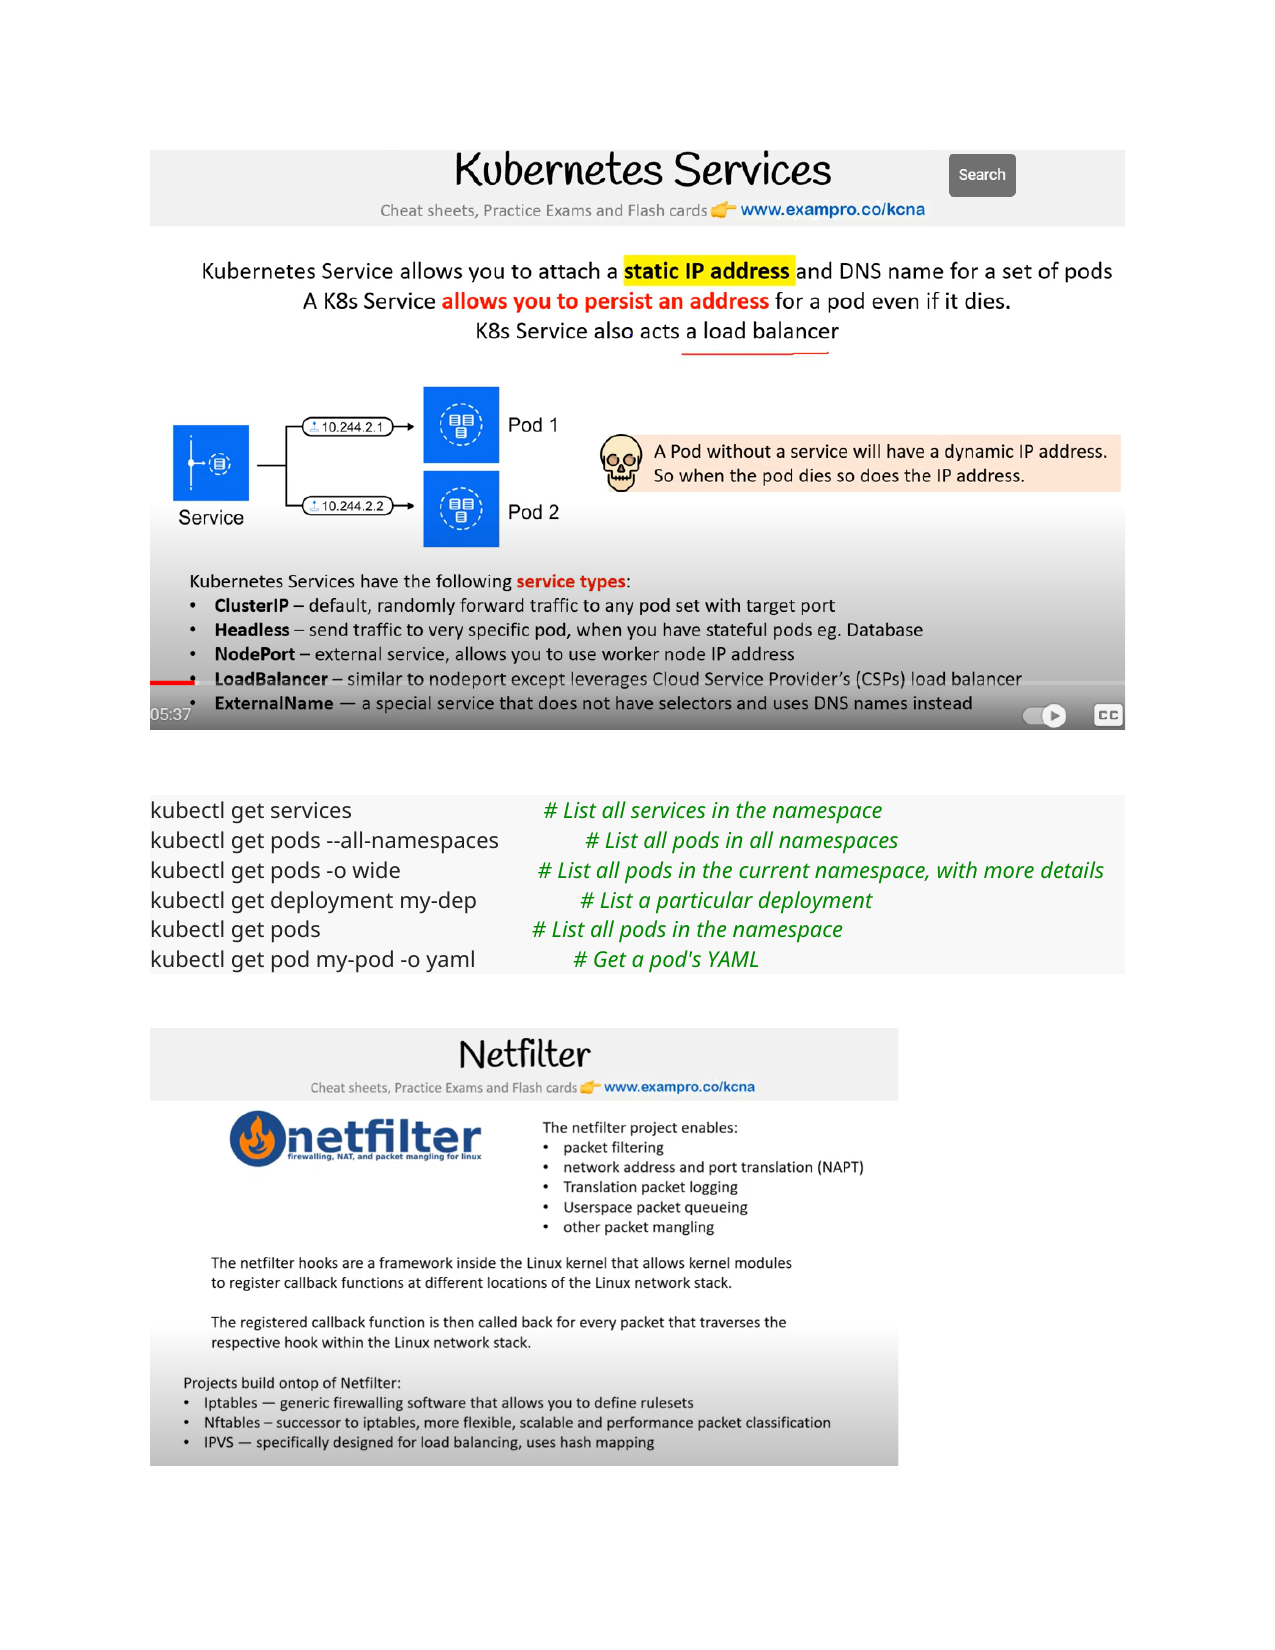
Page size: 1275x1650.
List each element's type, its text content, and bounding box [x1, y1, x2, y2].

picture [150, 1028, 899, 1466]
text kubectl get services # List all services in the namespace [150, 795, 1125, 825]
text kubectl get pods --all-namespaces # List all pods in all namespaces [150, 825, 1125, 855]
text kubectl get pods -o wide # List all pods in the current namespace, with more details [150, 855, 1125, 884]
text kubectl get pods # List all pods in the namespace [150, 914, 1125, 944]
text kubectl get deployment my-dep # List a particular deployment [150, 884, 1125, 914]
text kubectl get pod my-pod -o yaml # Get a pod's YAML [150, 944, 1125, 974]
picture [150, 150, 1125, 730]
